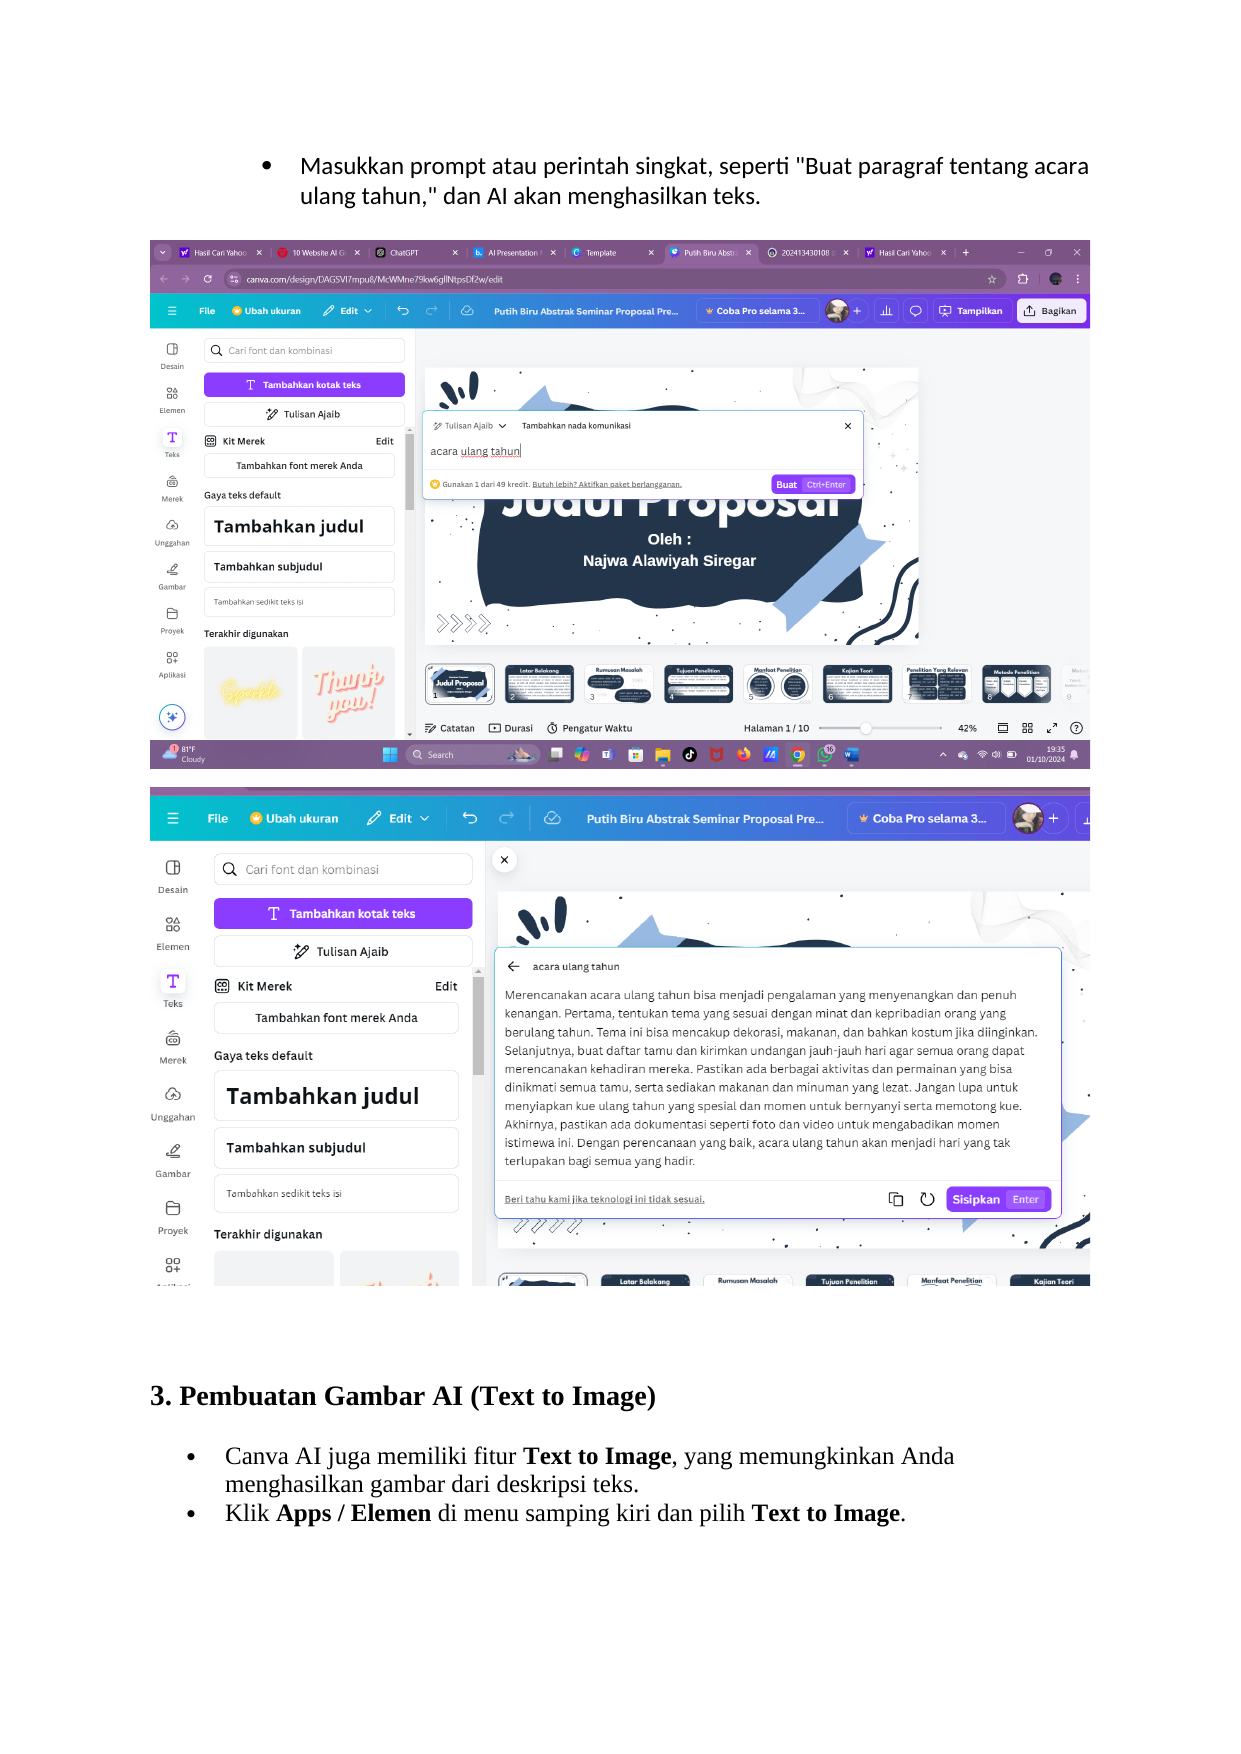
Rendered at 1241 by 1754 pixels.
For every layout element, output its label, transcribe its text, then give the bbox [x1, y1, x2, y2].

list Masukkan prompt atau perintah singkat, seperti "Buat paragraf tentang acara ulang tahun," dan AI akan menghasilkan teks. [262, 150, 1090, 211]
picture [150, 240, 1091, 769]
subtitle 3. Pembuatan Gambar AI (Text to Image) [150, 1378, 1090, 1412]
picture [150, 787, 1091, 1286]
list Klik Apps / Elemen di menu samping kiri dan pilih Text to Image. [187, 1498, 1090, 1527]
list Canva AI juga memiliki fitur Text to Image, yang memungkinkan Anda menghasilkan gambar dari deskripsi teks. [187, 1441, 1090, 1498]
